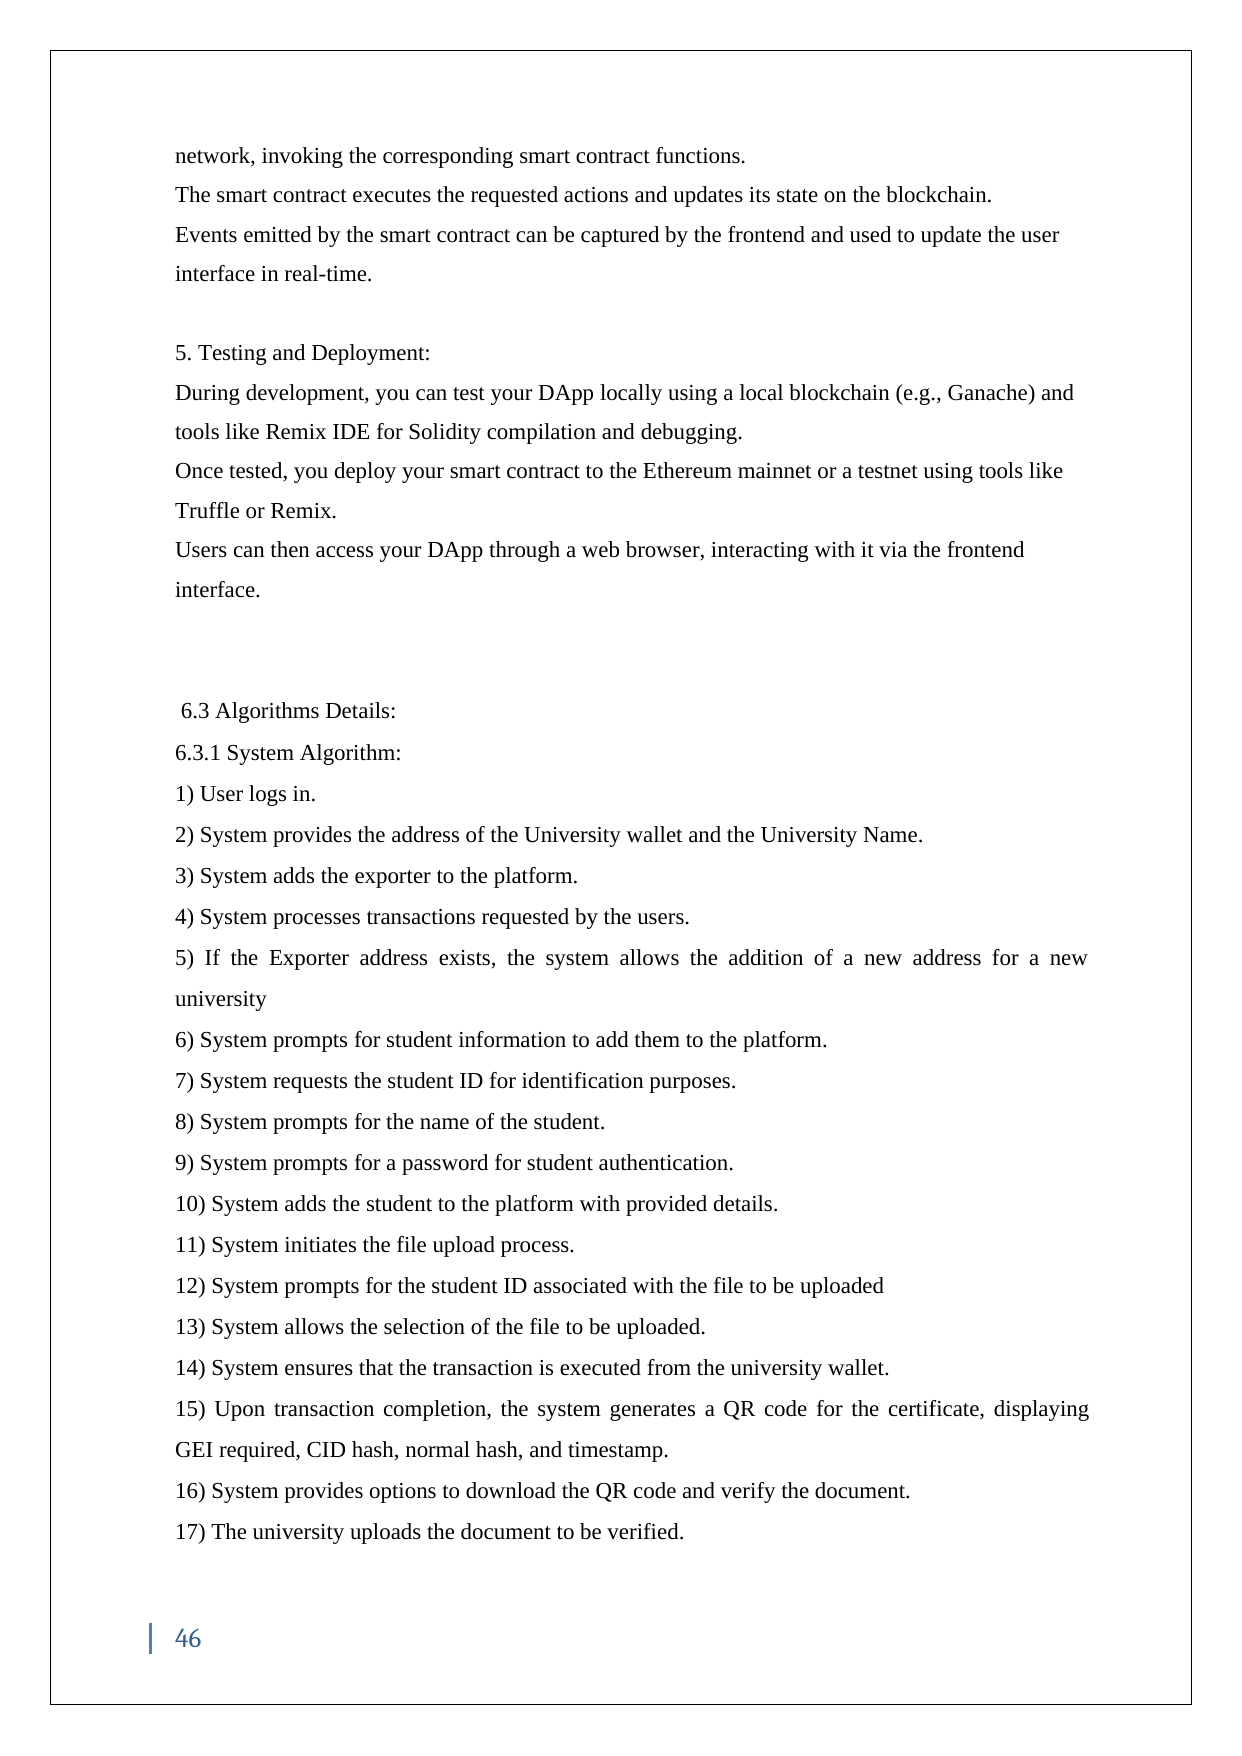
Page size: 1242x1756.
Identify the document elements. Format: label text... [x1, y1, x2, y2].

text Users can then access your DApp through a web browser, interacting with it via the frontend interface. [175, 536, 1091, 602]
text 12) System prompts for the student ID associated with the file to be uploaded [175, 1272, 1091, 1298]
text During development, you can test your DApp locally using a local blockchain (e.g., Ganache) and tools like Remix IDE for Solidity compilation and debugging. [175, 378, 1091, 444]
text Events emitted by the smart contract can be captured by the frontend and used to update the user interface in real-time. [175, 221, 1091, 286]
text 5. Testing and Deployment: [175, 339, 1091, 365]
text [175, 142, 1091, 168]
text 8) System prompts for the name of the student. [175, 1108, 1091, 1134]
text 16) System provides options to download the QR code and verify the document. [175, 1477, 1091, 1504]
text 6.3.1 System Algorithm: [175, 738, 1091, 765]
text 15) Upon transaction completion, the system generates a QR code for the certificate, displaying GEI required, CID hash, normal hash, and timestamp. [175, 1395, 1091, 1463]
text 3) System adds the exporter to the platform. [175, 862, 1091, 888]
text 6) System prompts for student information to add them to the platform. [175, 1026, 1091, 1052]
text 2) System provides the address of the University wallet and the University Name. [175, 821, 1091, 847]
text 14) System ensures that the transaction is executed from the university wallet. [175, 1354, 1091, 1381]
text Once tested, you deploy your smart contract to the Ethereum mainnet or a testnet using tools like Truffle or Remix. [175, 457, 1091, 523]
text The smart contract executes the requested actions and updates its state on the blockchain. [175, 181, 1091, 207]
text 7) System requests the student ID for identification purposes. [175, 1067, 1091, 1093]
text 4) System processes transactions requested by the users. [175, 903, 1091, 929]
text 13) System allows the selection of the file to be uploaded. [175, 1313, 1091, 1339]
text 10) System adds the student to the platform with provided details. [175, 1190, 1091, 1216]
text 17) The university uploads the document to be verified. [175, 1518, 1091, 1545]
text 11) System initiates the file upload process. [175, 1231, 1091, 1257]
text 6.3 Algorithms Details: [175, 697, 1091, 724]
text 1) User logs in. [175, 779, 1091, 806]
text 9) System prompts for a password for student authentication. [175, 1149, 1091, 1175]
text 5) If the Exporter address exists, the system allows the addition of a new address for a new university [175, 944, 1091, 1011]
